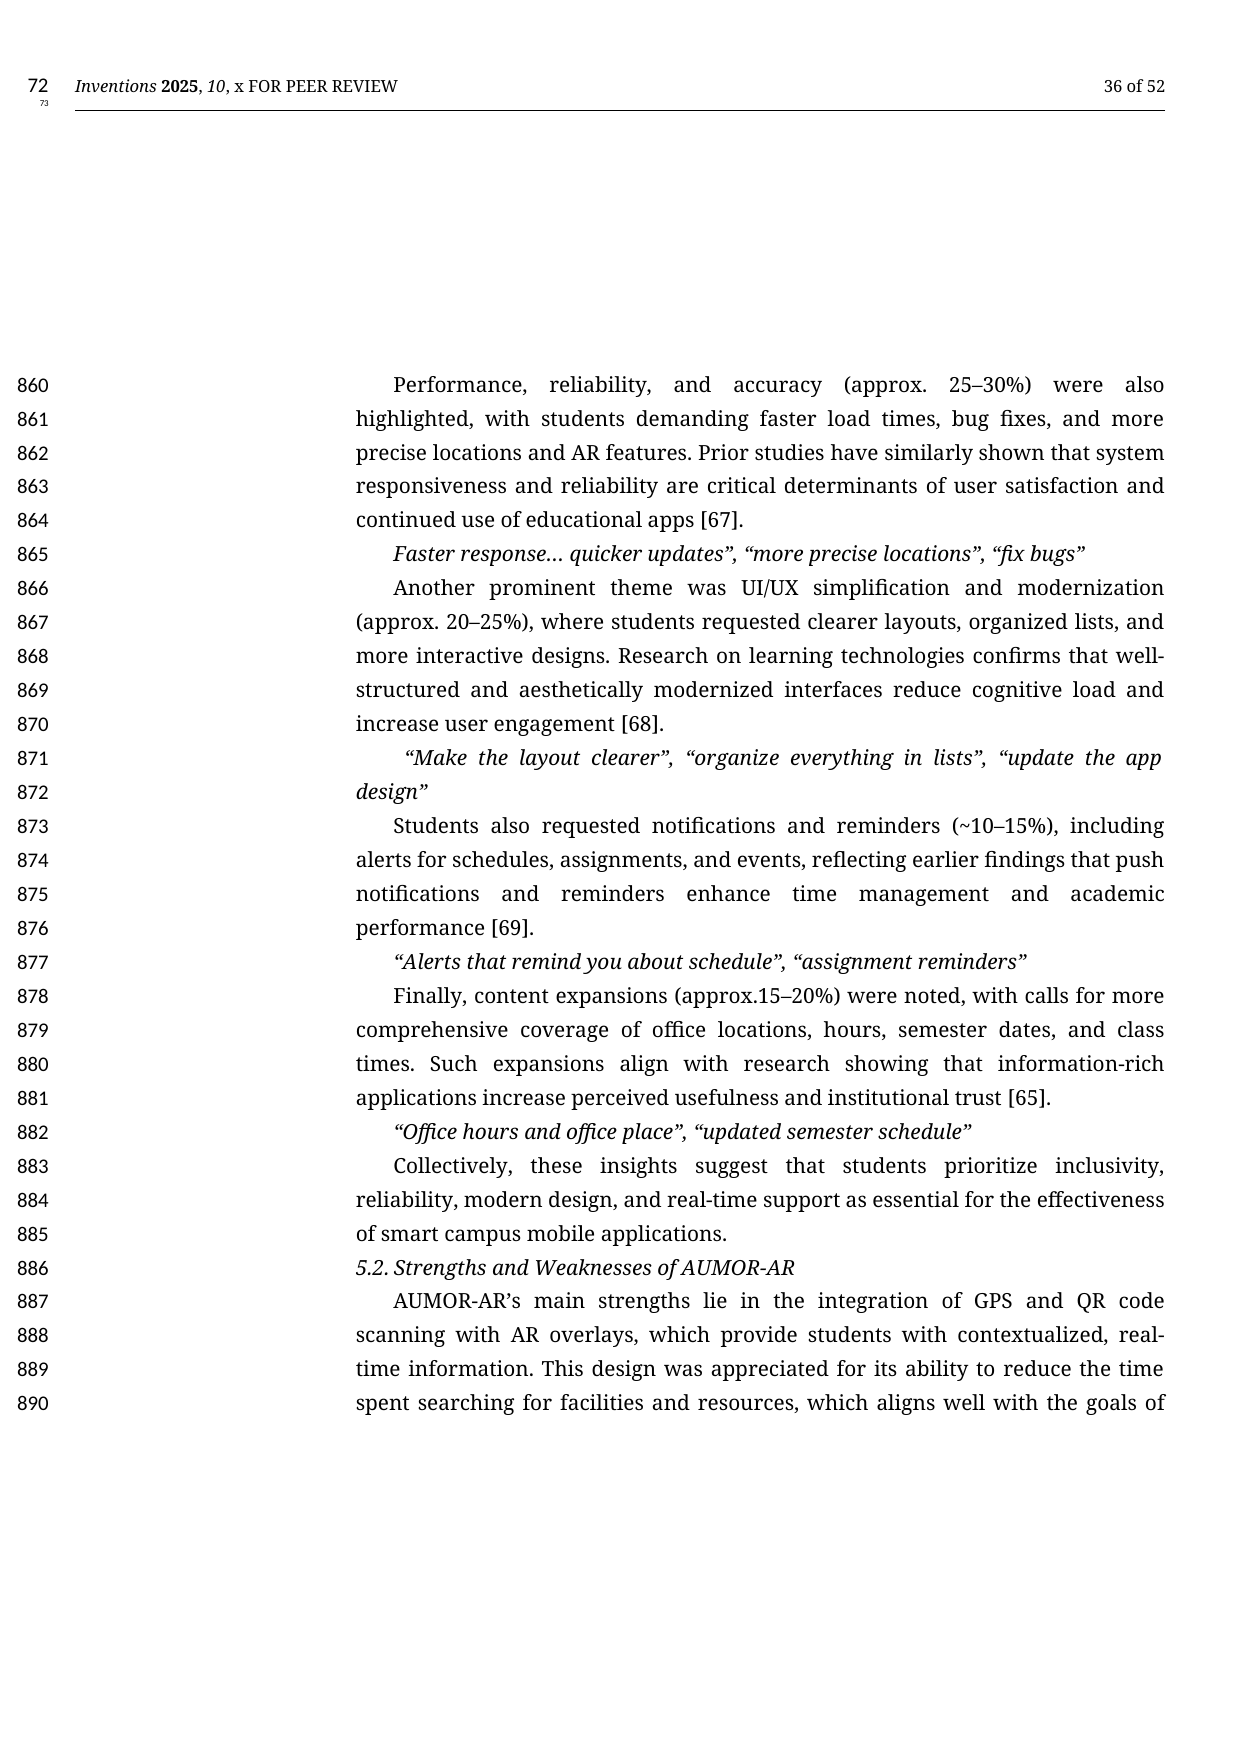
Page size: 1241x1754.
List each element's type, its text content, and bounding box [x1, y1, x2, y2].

text Another prominent theme was UI/UX simplification and modernization (approx. 20–25%), where students requested clearer layouts, organized lists, and more interactive designs. Research on learning technologies confirms that well-structured and aesthetically modernized interfaces reduce cognitive load and increase user engagement . [356, 571, 1165, 741]
text “Office hours and office place”, “updated semester schedule” [356, 1114, 1165, 1148]
text Performance, reliability, and accuracy (approx. 25–30%) were also highlighted, with students demanding faster load times, bug fixes, and more precise locations and AR features. Prior studies have similarly shown that system responsiveness and reliability are critical determinants of user satisfaction and continued use of educational apps . [356, 367, 1165, 537]
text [356, 1284, 1165, 1420]
text “Make the layout clearer”, “organize everything in lists”, “update the app design” [356, 741, 1165, 808]
text “Alerts that remind you about schedule”, “assignment reminders” [356, 944, 1165, 978]
text Students also requested notifications and reminders (~10–15%), including alerts for schedules, assignments, and events, reflecting earlier findings that push notifications and reminders enhance time management and academic performance . [356, 808, 1165, 944]
text Collectively, these insights suggest that students prioritize inclusivity, reliability, modern design, and real-time support as essential for the effectiveness of smart campus mobile applications. [356, 1148, 1165, 1250]
text Faster response… quicker updates”, “more precise locations”, “fix bugs” [356, 537, 1165, 571]
text Finally, content expansions (approx.15–20%) were noted, with calls for more comprehensive coverage of office locations, hours, semester dates, and class times. Such expansions align with research showing that information-rich applications increase perceived usefulness and institutional trust . [356, 978, 1165, 1114]
list Strengths and Weaknesses of AUMOR-AR [356, 1250, 1165, 1284]
